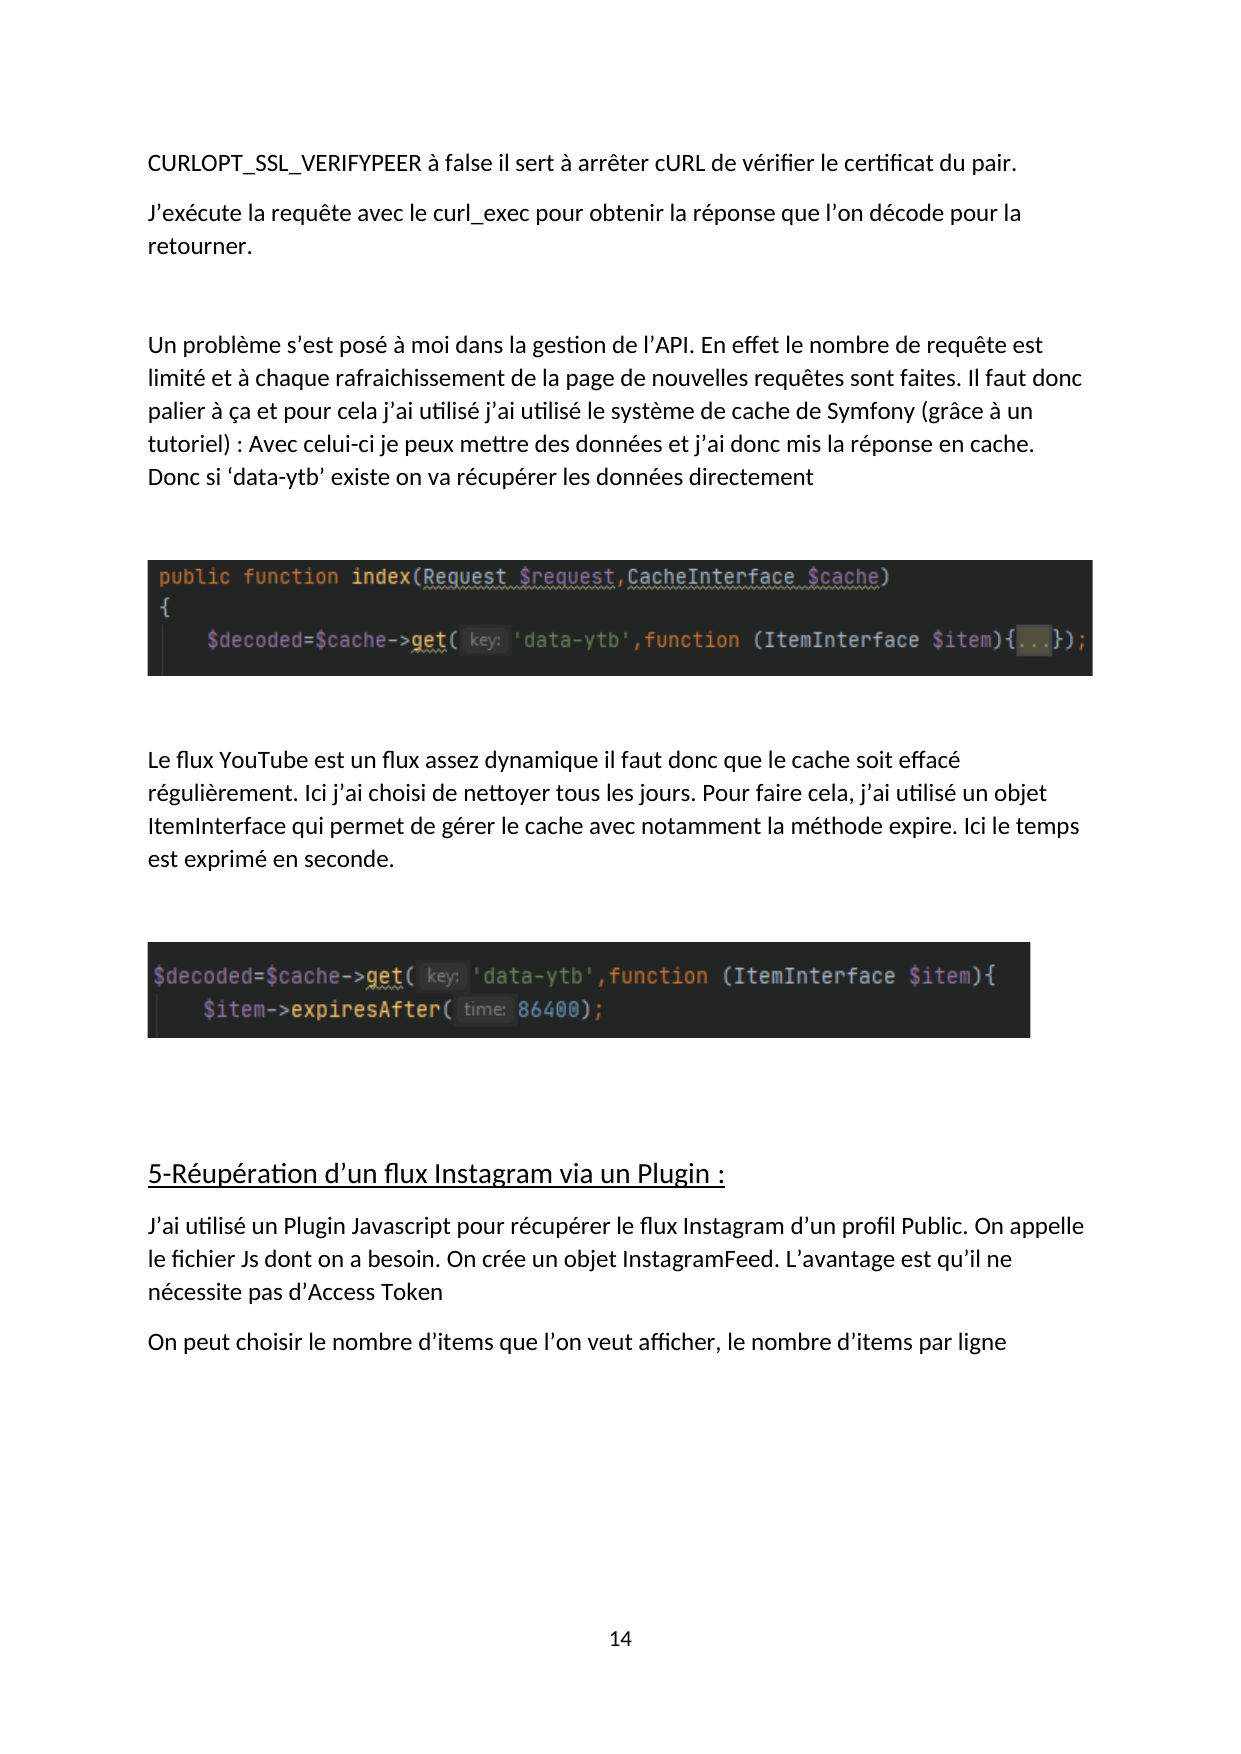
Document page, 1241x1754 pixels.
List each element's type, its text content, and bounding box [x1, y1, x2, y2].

text J’exécute la requête avec le curl_exec pour obtenir la réponse que l’on décode pour la retourner. [148, 197, 1093, 261]
text J’ai utilisé un Plugin Javascript pour récupérer le flux Instagram d’un profil Public. On appelle le fichier Js dont on a besoin. On crée un objet InstagramFeed. L’avantage est qu’il ne nécessite pas d’Access Token [148, 1210, 1093, 1307]
text Un problème s’est posé à moi dans la gestion de l’API. En effet le nombre de requête est limité et à chaque rafraichissement de la page de nouvelles requêtes sont faites. Il faut donc palier à ça et pour cela j’ai utilisé j’ai utilisé le système de cache de Symfony (grâce à un tutoriel) : Avec celui-ci je peux mettre des données et j’ai donc mis la réponse en cache. Donc si ‘data-ytb’ existe on va récupérer les données directement [148, 329, 1093, 491]
picture [147, 560, 1093, 676]
text On peut choisir le nombre d’items que l’on veut afficher, le nombre d’items par ligne [148, 1326, 1093, 1356]
text 5-Réupération d’un flux Instagram via un Plugin : [148, 1155, 1093, 1191]
picture [147, 942, 1031, 1038]
text Le flux YouTube est un flux assez dynamique il faut donc que le cache soit effacé régulièrement. Ici j’ai choisi de nettoyer tous les jours. Pour faire cela, j’ai utilisé un objet ItemInterface qui permet de gérer le cache avec notamment la méthode expire. Ici le temps est exprimé en seconde. [148, 744, 1093, 873]
text CURLOPT_SSL_VERIFYPEER à false il sert à arrêter cURL de vérifier le certificat du pair. [148, 148, 1093, 178]
